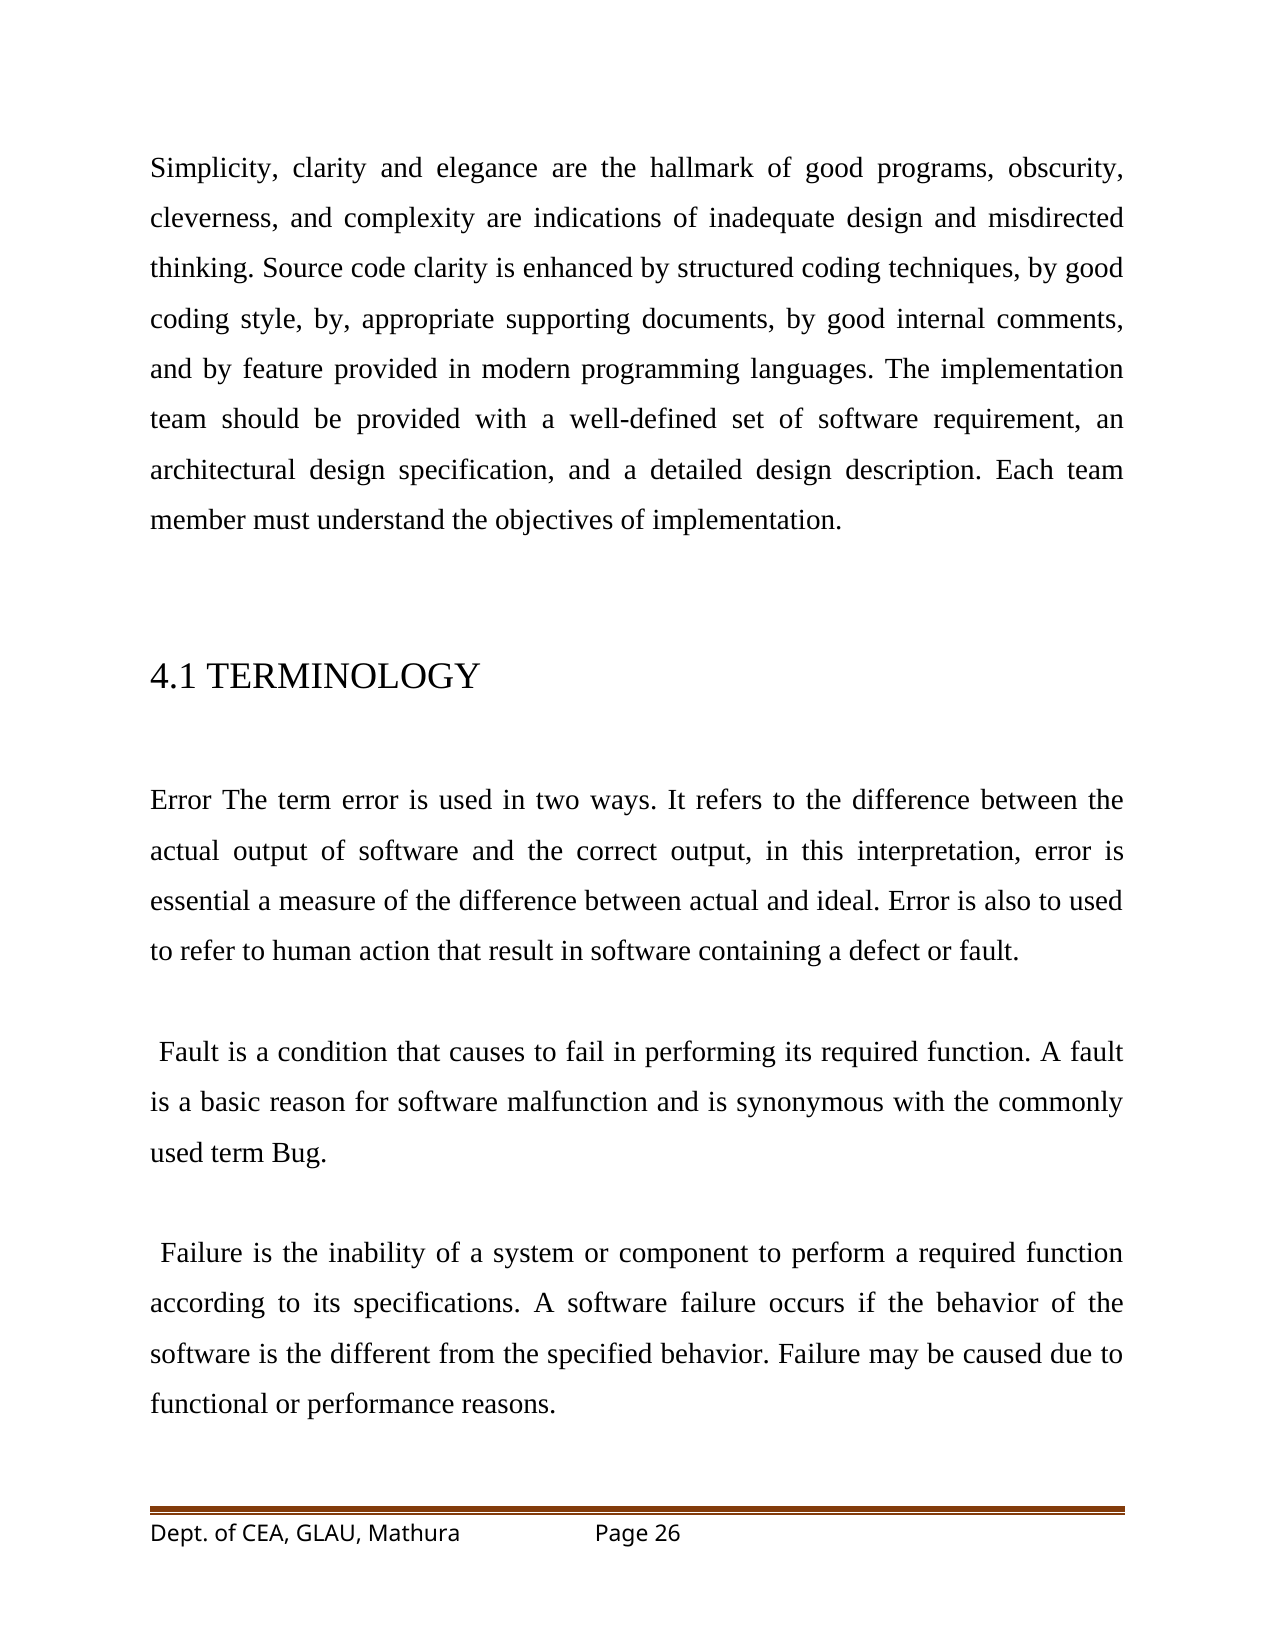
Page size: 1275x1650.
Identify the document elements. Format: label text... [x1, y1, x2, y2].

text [150, 150, 1125, 536]
text Error The term error is used in two ways. It refers to the difference between the actual output of software and the correct output, in this interpretation, error is essential a measure of the difference between actual and ideal. Error is also to used to refer to human action that result in software containing a defect or fault. [150, 782, 1125, 967]
text Fault is a condition that causes to fail in performing its required function. A fault is a basic reason for software malfunction and is synonymous with the commonly used term Bug. [150, 1034, 1125, 1168]
text Failure is the inability of a system or component to perform a required function according to its specifications. A software failure occurs if the behavior of the software is the different from the specified behavior. Failure may be caused due to functional or performance reasons. [150, 1235, 1125, 1420]
text 4.1 TERMINOLOGY [150, 653, 1125, 696]
